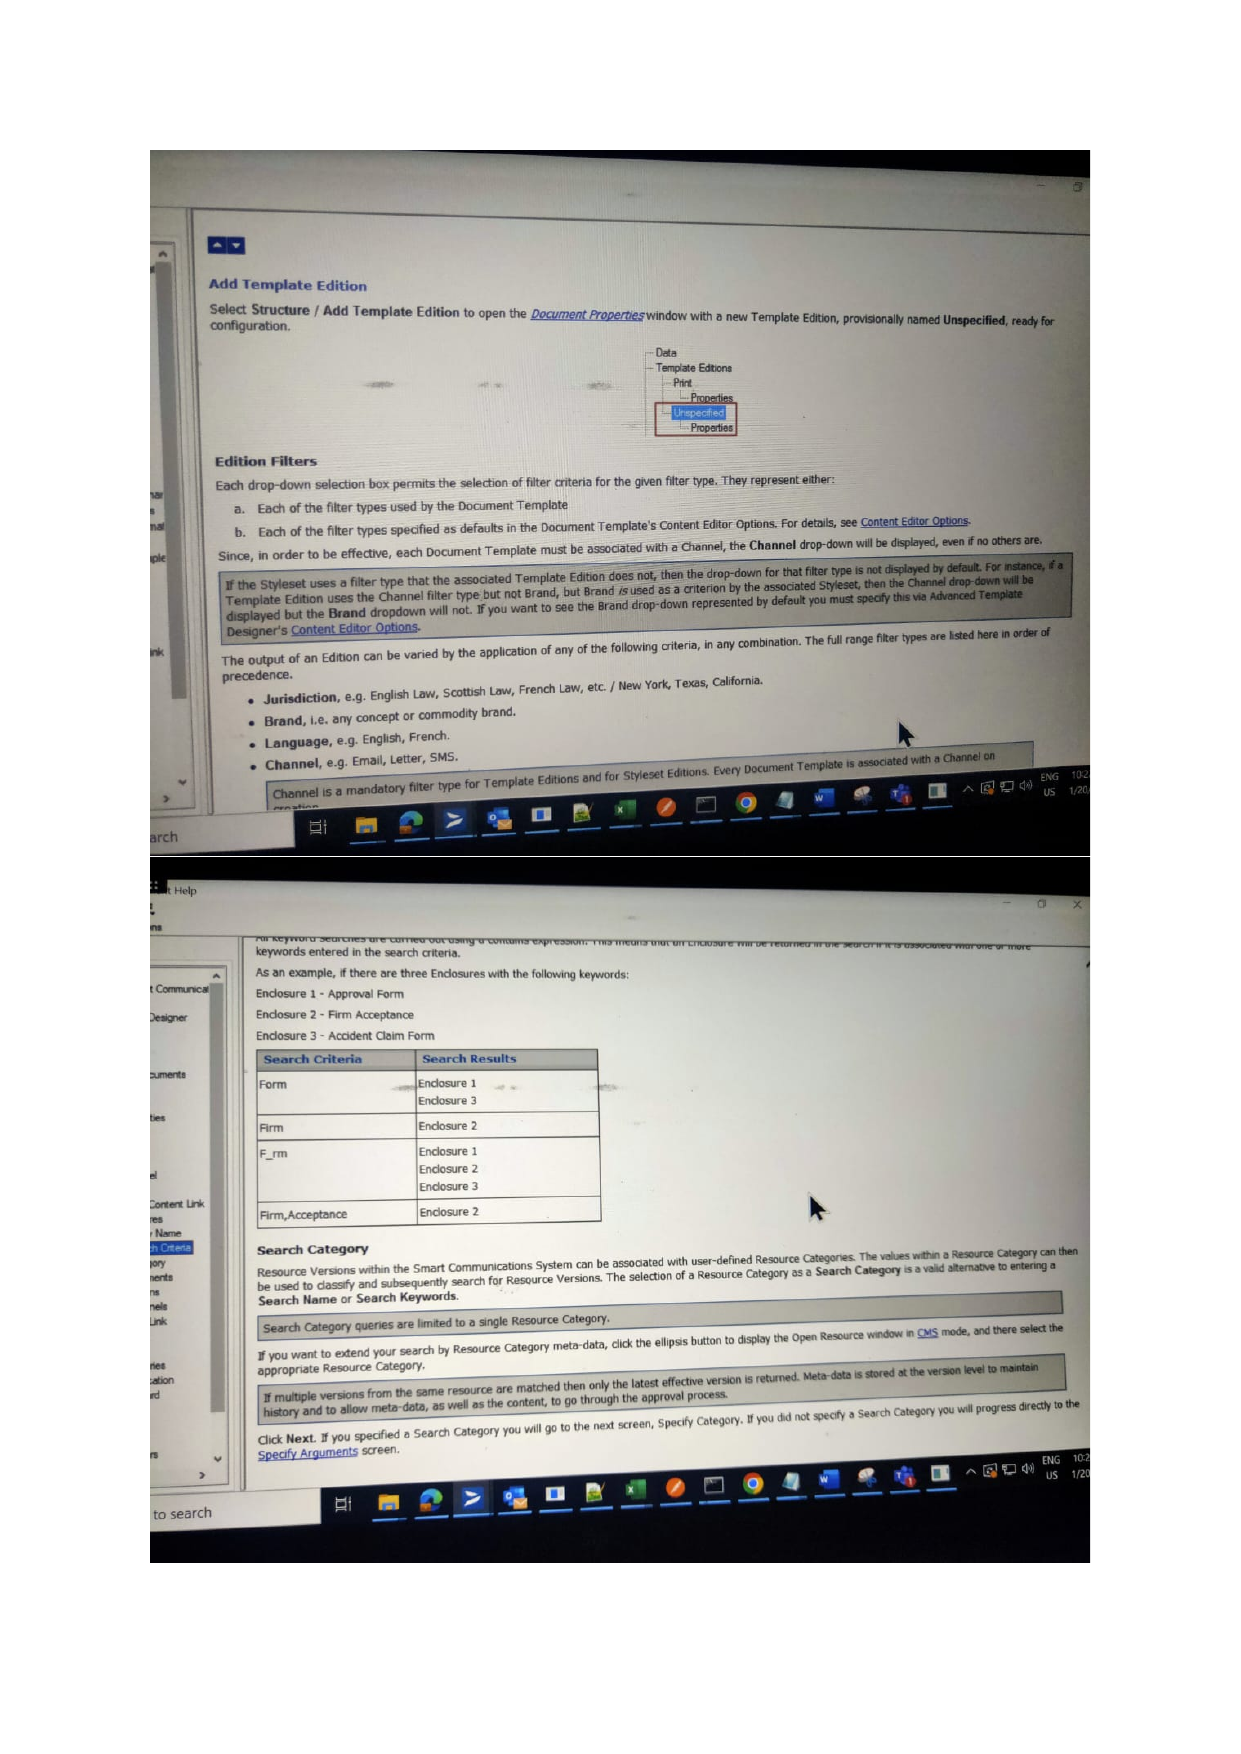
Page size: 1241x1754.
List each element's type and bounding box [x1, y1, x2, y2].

picture [150, 150, 1091, 856]
picture [150, 857, 1091, 1563]
